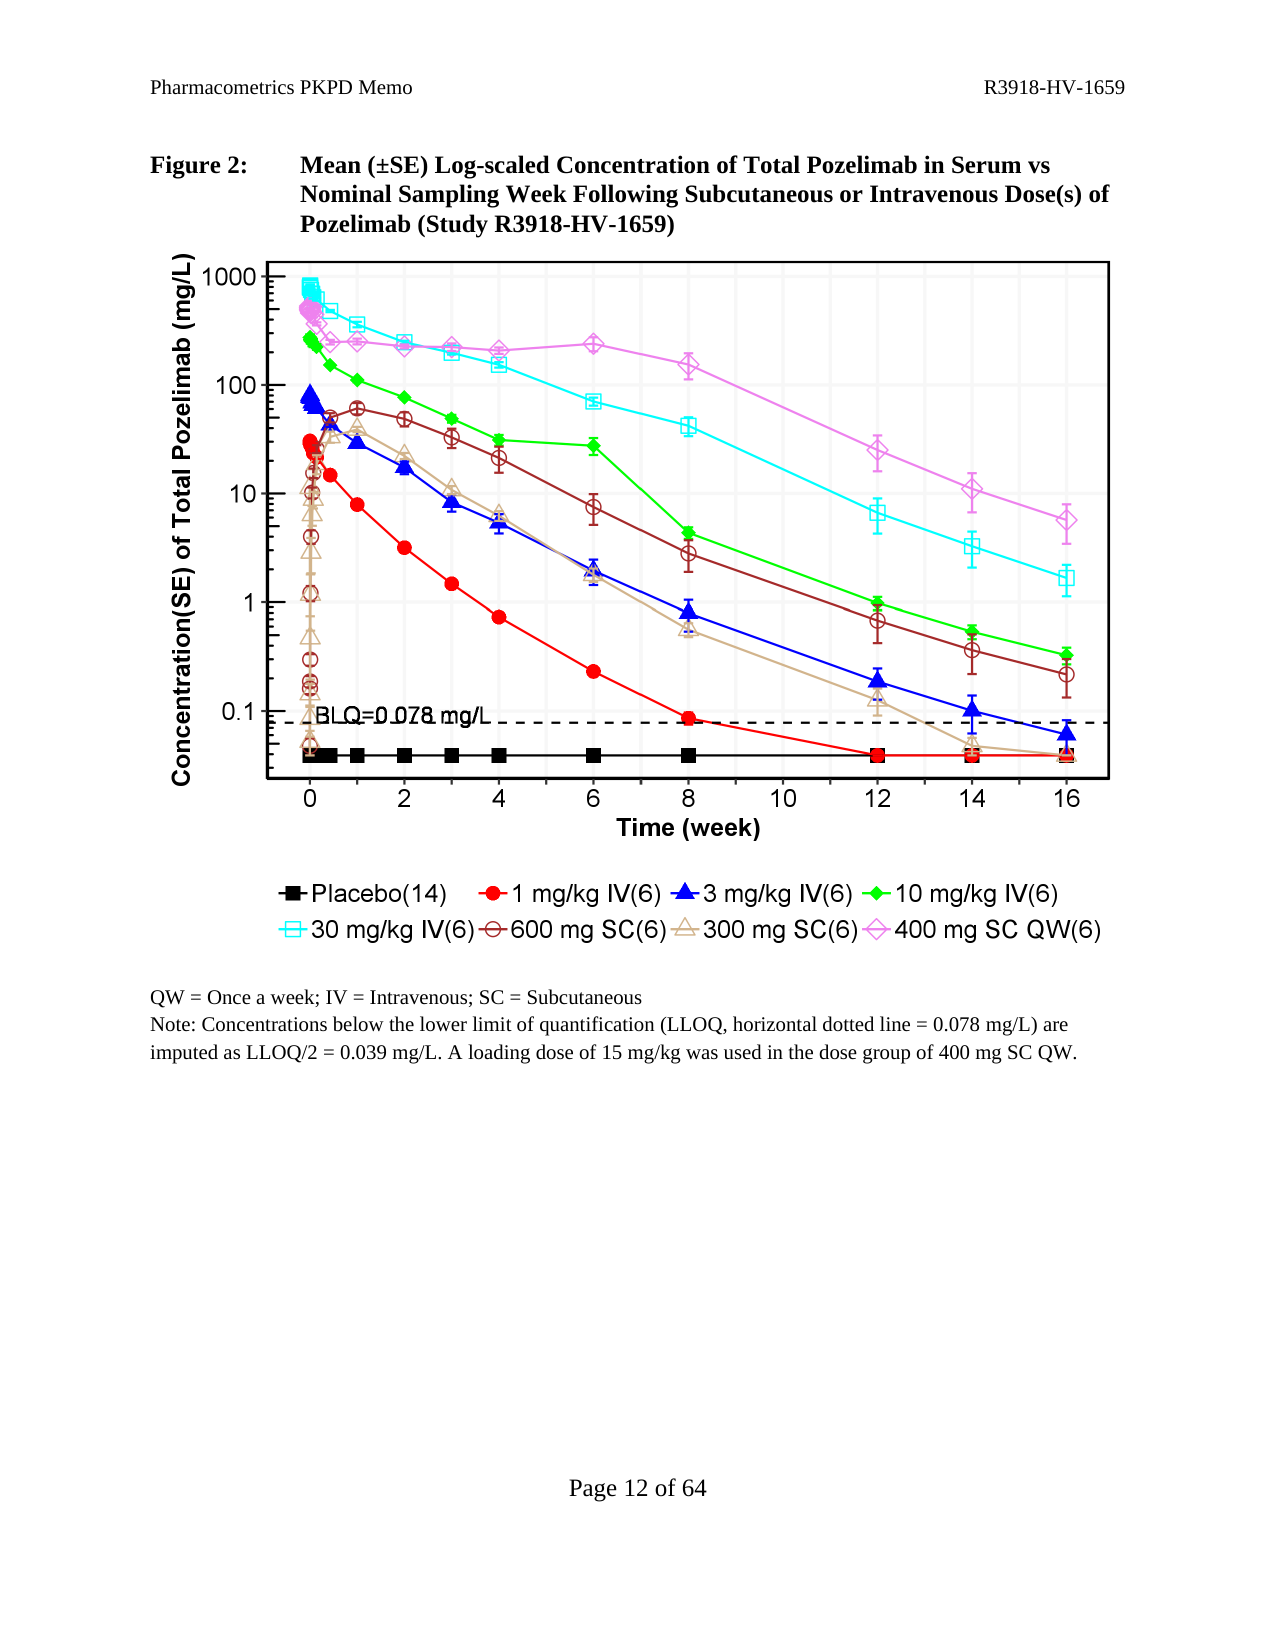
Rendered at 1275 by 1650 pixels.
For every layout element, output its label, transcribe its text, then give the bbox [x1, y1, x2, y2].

text QW = Once a week; IV = Intravenous; SC = Subcutaneous Note: Concentrations below the lower limit of quantification (LLOQ, horizontal dotted line = 0.078 mg/L) are imputed as LLOQ/2 = 0.039 mg/L. A loading dose of 15 mg/kg was used in the dose group of 400 mg SC QW. [150, 985, 1125, 1064]
picture [160, 250, 1121, 970]
